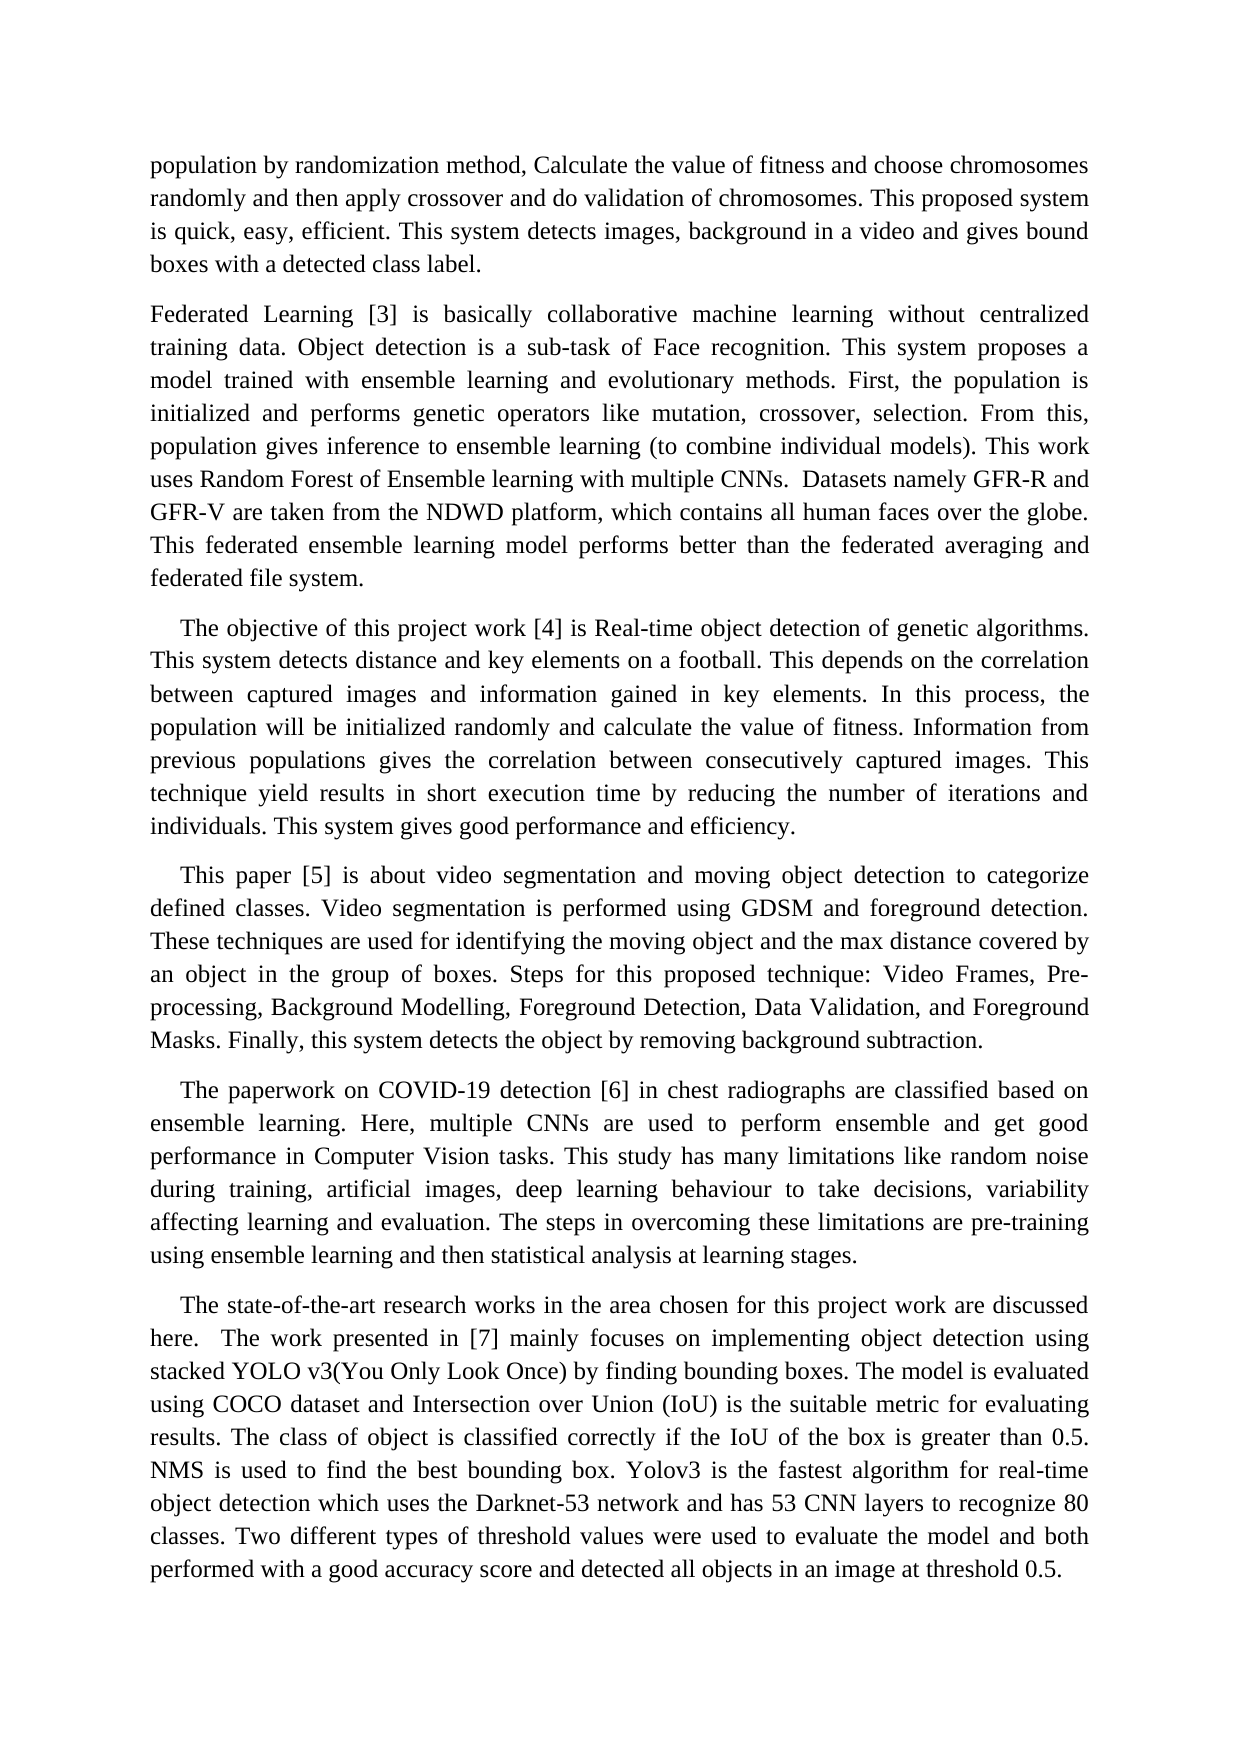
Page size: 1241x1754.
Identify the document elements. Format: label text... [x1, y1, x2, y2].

text The paperwork on COVID-19 detection [6] in chest radiographs are classified based on ensemble learning. Here, multiple CNNs are used to perform ensemble and get good performance in Computer Vision tasks. This study has many limitations like random noise during training, artificial images, deep learning behaviour to take decisions, variability affecting learning and evaluation. The steps in overcoming these limitations are pre-training using ensemble learning and then statistical analysis at learning stages. [150, 1075, 1090, 1269]
text The state-of-the-art research works in the area chosen for this project work are discussed here. The work presented in [7] mainly focuses on implementing object detection using stacked YOLO v3(You Only Look Once) by finding bounding boxes. The model is evaluated using COCO dataset and Intersection over Union (IoU) is the suitable metric for evaluating results. The class of object is classified correctly if the IoU of the box is greater than 0.5. NMS is used to find the best bounding box. Yolov3 is the fastest algorithm for real-time object detection which uses the Darknet-53 network and has 53 CNN layers to recognize 80 classes. Two different types of threshold values were used to evaluate the model and both performed with a good accuracy score and detected all objects in an image at threshold 0.5. [150, 1290, 1090, 1583]
text The objective of this project work [4] is Real-time object detection of genetic algorithms. This system detects distance and key elements on a football. This depends on the correlation between captured images and information gained in key elements. In this process, the population will be initialized randomly and calculate the value of fitness. Information from previous populations gives the correlation between consecutively captured images. This technique yield results in short execution time by reducing the number of iterations and individuals. This system gives good performance and efficiency. [150, 613, 1090, 839]
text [150, 150, 1090, 278]
text This paper [5] is about video segmentation and moving object detection to categorize defined classes. Video segmentation is performed using GDSM and foreground detection. These techniques are used for identifying the moving object and the max distance covered by an object in the group of boxes. Steps for this proposed technique: Video Frames, Pre-processing, Background Modelling, Foreground Detection, Data Validation, and Foreground Masks. Finally, this system detects the object by removing background subtraction. [150, 860, 1090, 1054]
text Federated Learning [3] is basically collaborative machine learning without centralized training data. Object detection is a sub-task of Face recognition. This system proposes a model trained with ensemble learning and evolutionary methods. First, the population is initialized and performs genetic operators like mutation, crossover, selection. From this, population gives inference to ensemble learning (to combine individual models). This work uses Random Forest of Ensemble learning with multiple CNNs. Datasets namely GFR-R and GFR-V are taken from the NDWD platform, which contains all human faces over the globe. This federated ensemble learning model performs better than the federated averaging and federated file system. [150, 299, 1090, 592]
